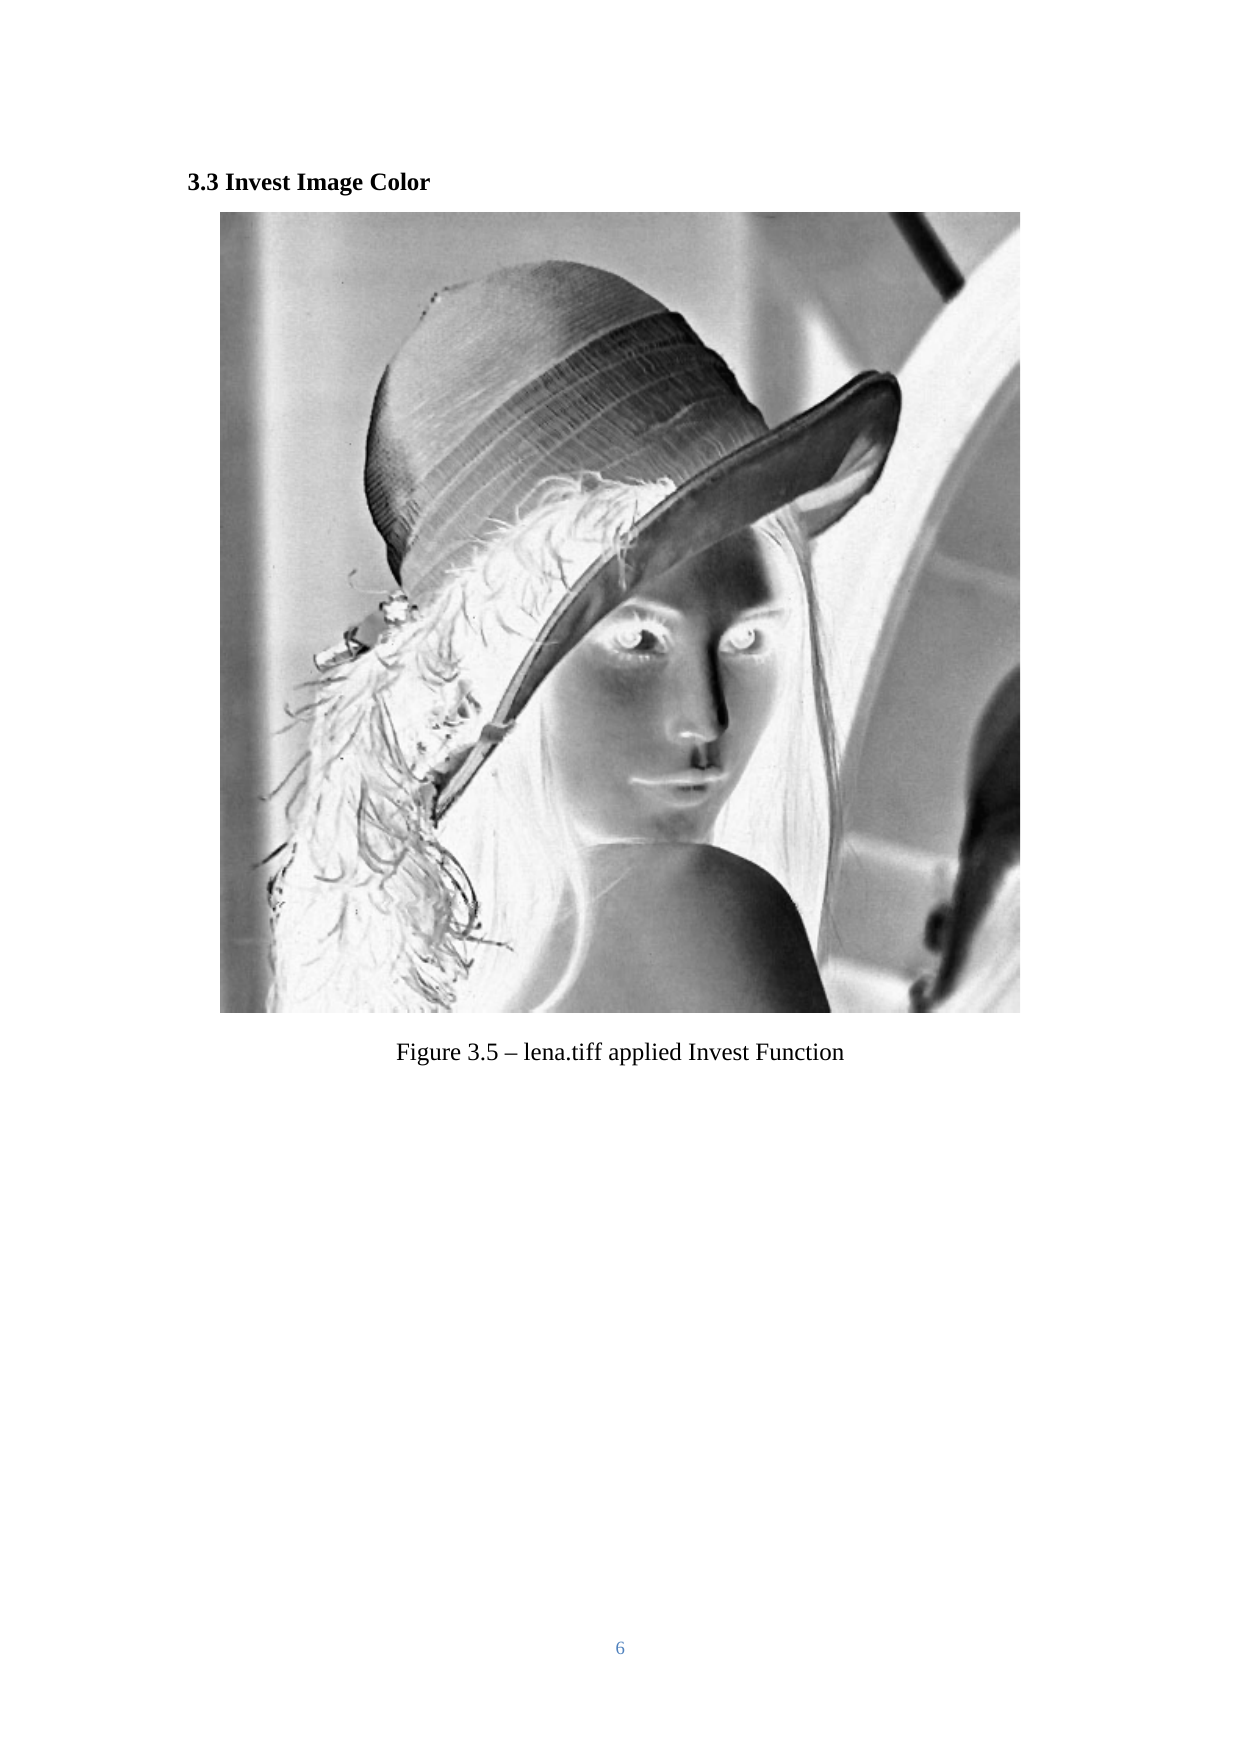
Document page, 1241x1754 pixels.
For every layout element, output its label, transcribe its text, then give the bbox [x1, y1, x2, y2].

text Figure 3.5 – lena.tiff applied Invest Function [187, 1037, 1053, 1066]
picture [220, 212, 1020, 1013]
subtitle 3.3 Invest Image Color [187, 167, 1053, 195]
